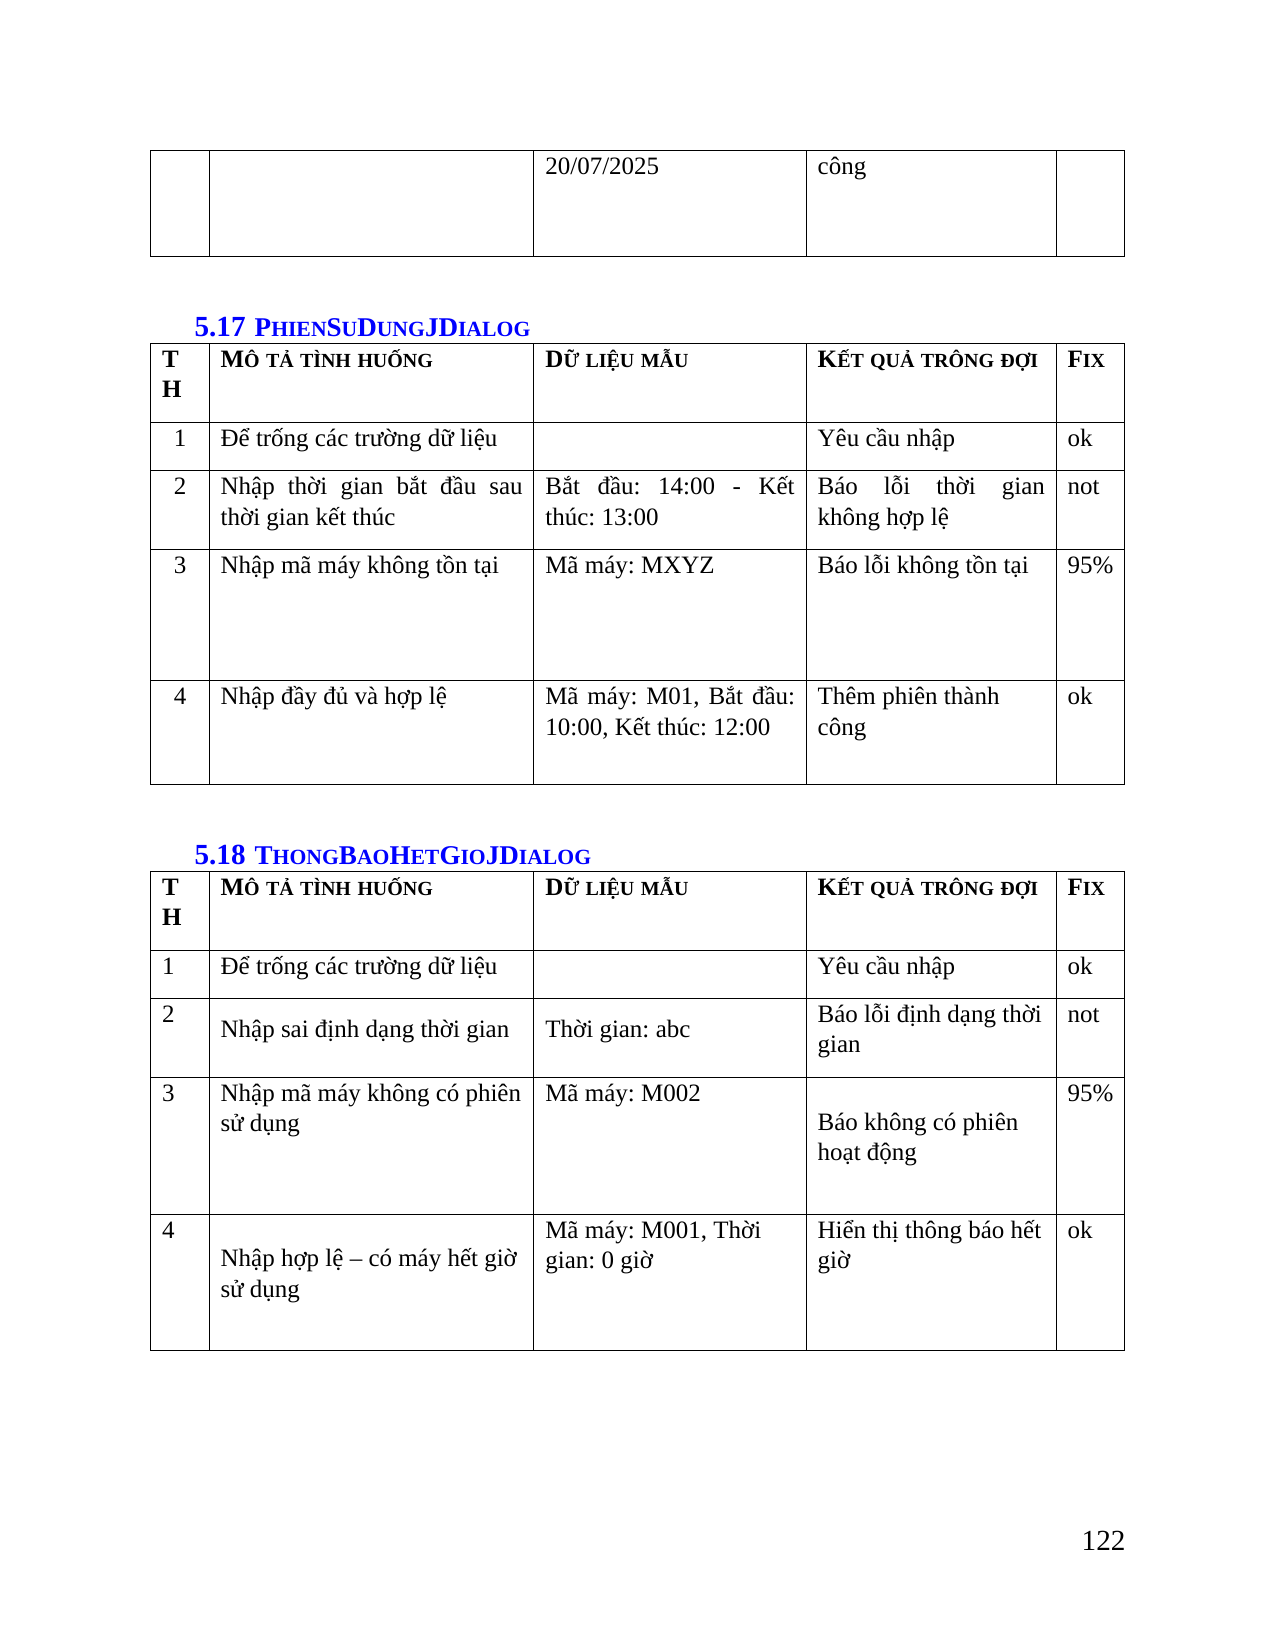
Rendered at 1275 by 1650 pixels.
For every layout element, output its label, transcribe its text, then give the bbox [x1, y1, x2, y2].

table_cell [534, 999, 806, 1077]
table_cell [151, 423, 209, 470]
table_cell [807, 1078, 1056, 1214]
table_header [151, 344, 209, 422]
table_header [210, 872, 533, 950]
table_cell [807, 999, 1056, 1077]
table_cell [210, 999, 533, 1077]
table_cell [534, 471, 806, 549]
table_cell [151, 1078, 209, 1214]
subtitle PhienSuDungJDialog [194, 309, 1125, 343]
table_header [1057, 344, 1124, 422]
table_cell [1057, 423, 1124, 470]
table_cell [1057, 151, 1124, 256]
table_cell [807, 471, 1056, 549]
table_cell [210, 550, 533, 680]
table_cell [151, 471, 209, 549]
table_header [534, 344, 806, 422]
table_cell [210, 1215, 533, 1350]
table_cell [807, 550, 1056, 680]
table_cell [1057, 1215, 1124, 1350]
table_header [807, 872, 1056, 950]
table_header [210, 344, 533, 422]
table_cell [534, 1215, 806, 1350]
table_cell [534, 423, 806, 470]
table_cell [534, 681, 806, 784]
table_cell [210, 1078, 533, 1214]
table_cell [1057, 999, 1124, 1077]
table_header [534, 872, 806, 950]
subtitle ThongBaoHetGioJDialog [194, 837, 1125, 871]
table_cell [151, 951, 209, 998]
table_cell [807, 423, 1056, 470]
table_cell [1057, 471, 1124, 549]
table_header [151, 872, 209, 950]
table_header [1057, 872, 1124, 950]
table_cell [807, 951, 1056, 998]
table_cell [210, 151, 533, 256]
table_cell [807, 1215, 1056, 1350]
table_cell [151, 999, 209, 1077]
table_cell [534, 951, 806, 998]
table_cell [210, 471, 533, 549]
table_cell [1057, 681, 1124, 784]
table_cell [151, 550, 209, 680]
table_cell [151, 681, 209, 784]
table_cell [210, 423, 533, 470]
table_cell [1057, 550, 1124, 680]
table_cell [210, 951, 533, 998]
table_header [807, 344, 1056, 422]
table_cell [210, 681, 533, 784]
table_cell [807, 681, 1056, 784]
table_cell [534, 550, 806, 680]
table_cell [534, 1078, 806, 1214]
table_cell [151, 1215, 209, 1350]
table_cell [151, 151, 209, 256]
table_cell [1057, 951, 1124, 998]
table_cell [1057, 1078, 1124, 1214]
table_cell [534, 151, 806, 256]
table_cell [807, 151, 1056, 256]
